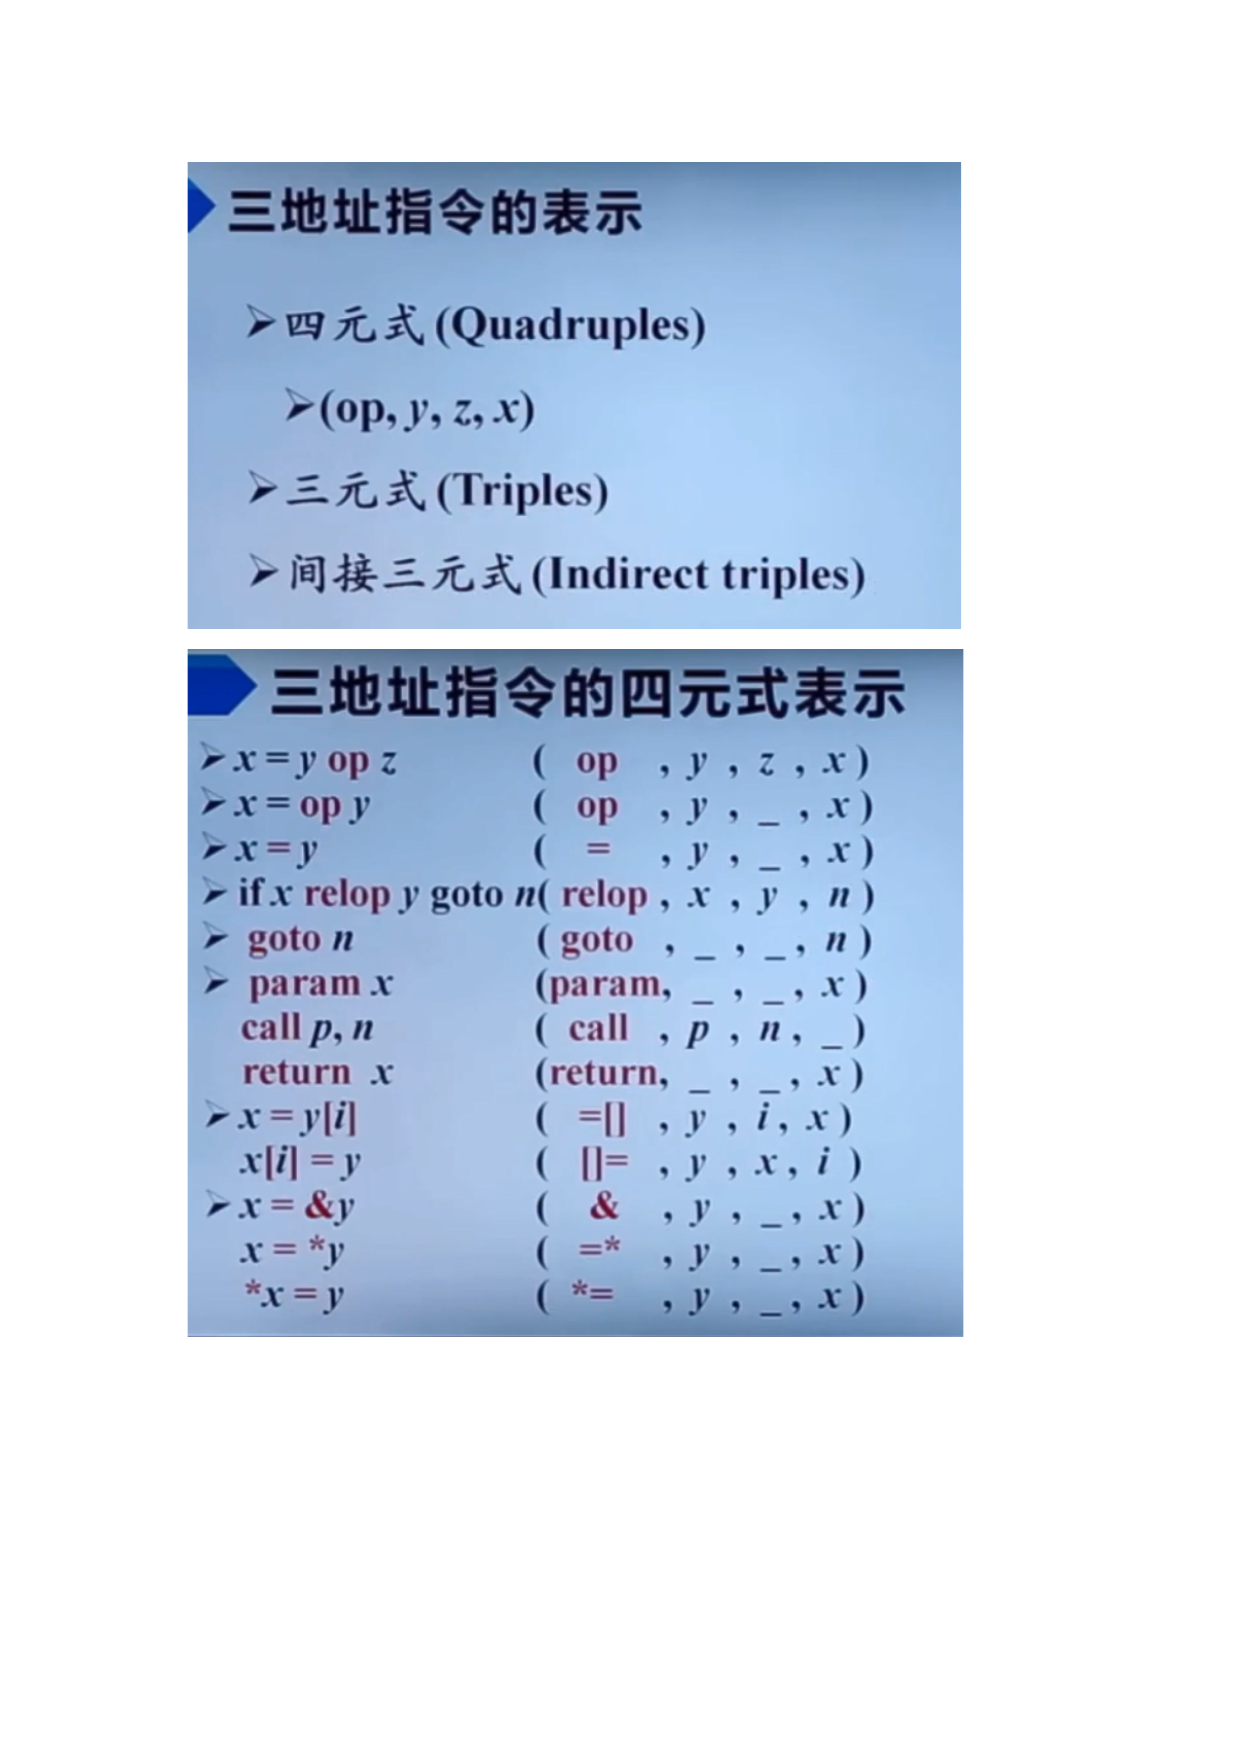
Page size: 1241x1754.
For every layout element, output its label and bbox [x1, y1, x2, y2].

picture [187, 649, 964, 1337]
picture [187, 162, 962, 629]
